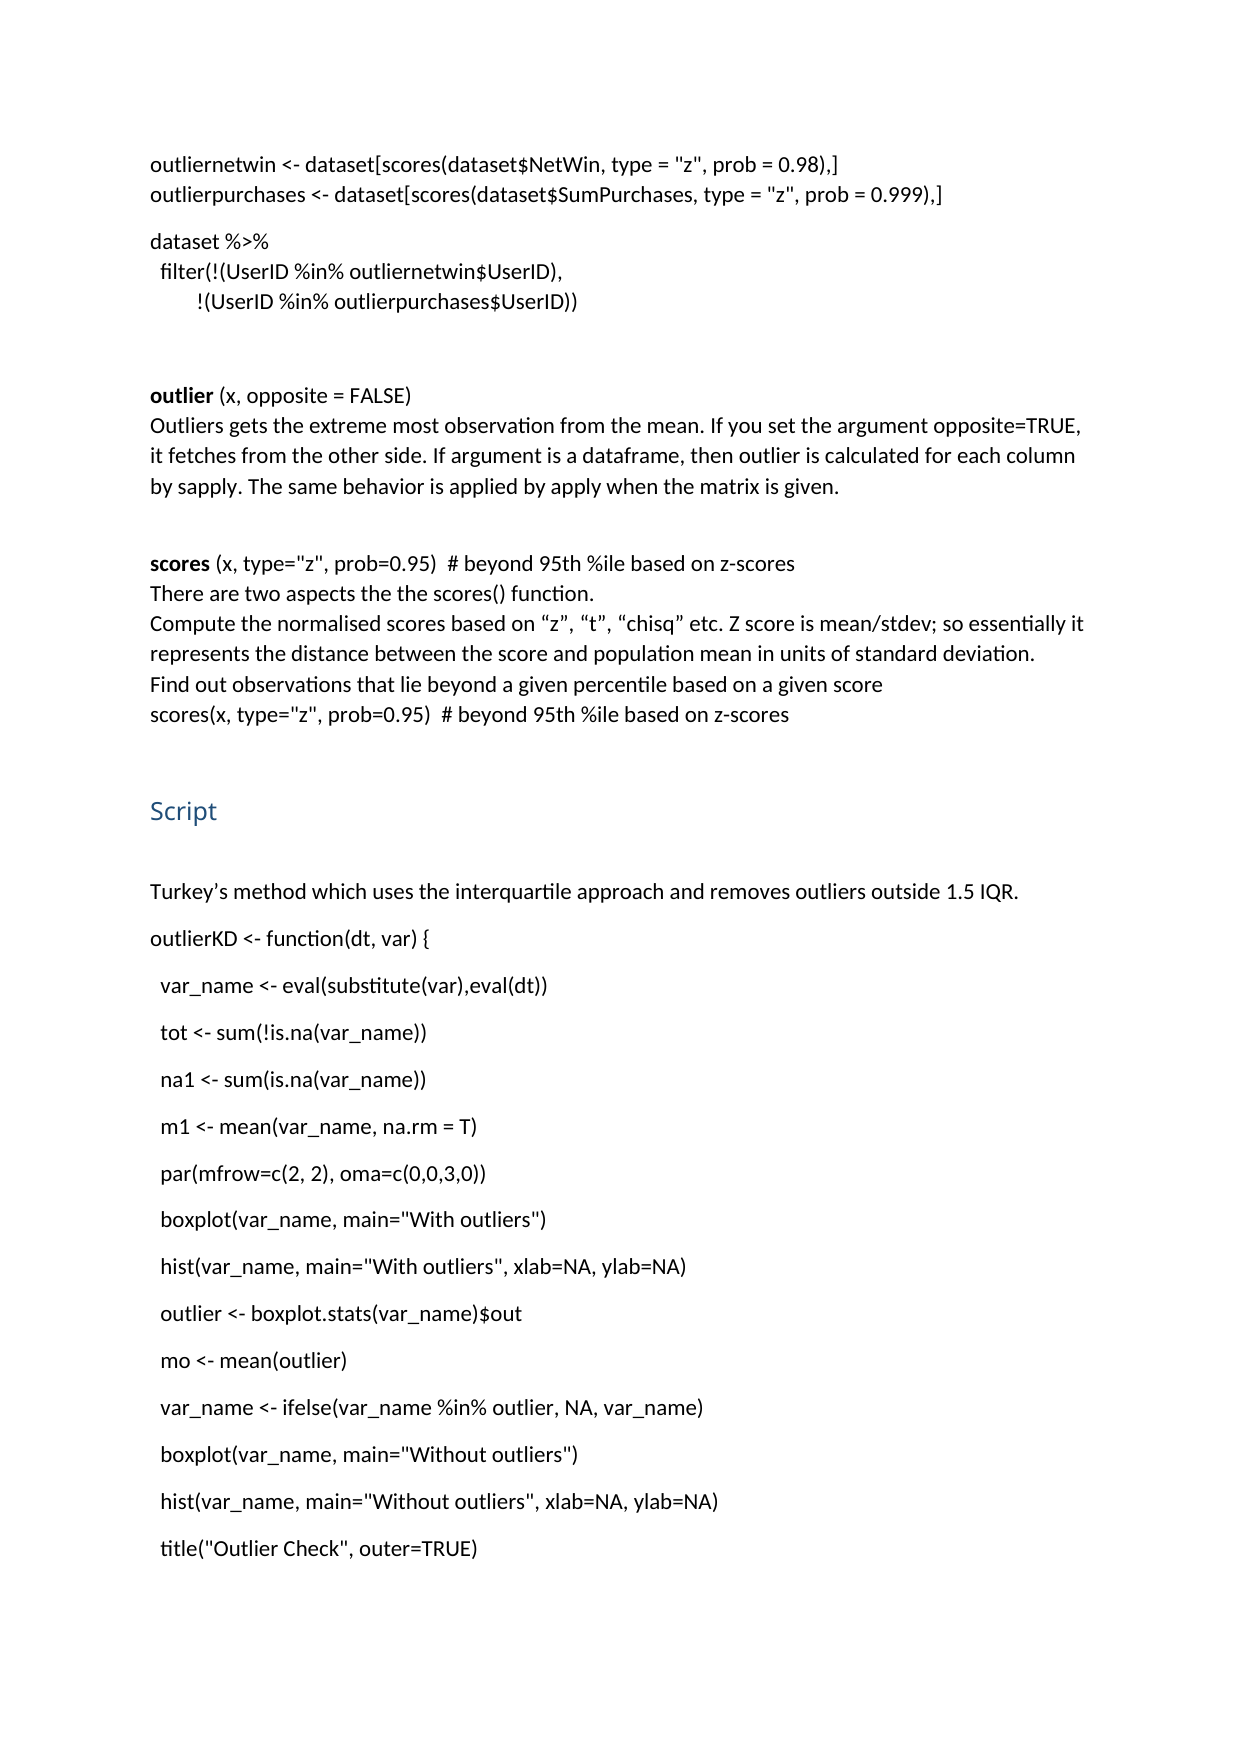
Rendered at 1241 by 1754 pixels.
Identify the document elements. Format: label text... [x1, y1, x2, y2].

text outliernetwin <- dataset[scores(dataset$NetWin, type = "z", prob = 0.98),] outlierpurchases <- dataset[scores(dataset$SumPurchases, type = "z", prob = 0.999),] [150, 150, 1090, 208]
text hist(var_name, main="Without outliers", xlab=NA, ylab=NA) [150, 1487, 1090, 1515]
text mo <- mean(outlier) [150, 1346, 1090, 1374]
text m1 <- mean(var_name, na.rm = T) [150, 1112, 1090, 1140]
text par(mfrow=c(2, 2), oma=c(0,0,3,0)) [150, 1159, 1090, 1187]
subtitle Script [150, 794, 1090, 828]
text outlierKD <- function(dt, var) { [150, 924, 1090, 952]
text tot <- sum(!is.na(var_name)) [150, 1018, 1090, 1046]
text outlier <- boxplot.stats(var_name)$out [150, 1299, 1090, 1327]
text hist(var_name, main="With outliers", xlab=NA, ylab=NA) [150, 1252, 1090, 1280]
text outlier (x, opposite = FALSE) Outliers gets the extreme most observation from the mean. If you set the argument opposite=TRUE, it fetches from the other side. If argument is a dataframe, then outlier is calculated for each column by sapply. The same behavior is applied by apply when the matrix is given. [150, 381, 1090, 500]
text var_name <- ifelse(var_name %in% outlier, NA, var_name) [150, 1393, 1090, 1421]
text scores (x, type="z", prob=0.95) # beyond 95th %ile based on z-scores There are two aspects the the scores() function. Compute the normalised scores based on “z”, “t”, “chisq” etc. Z score is mean/stdev; so essentially it represents the distance between the score and population mean in units of standard deviation. Find out observations that lie beyond a given percentile based on a given score scores(x, type="z", prob=0.95) # beyond 95th %ile based on z-scores [150, 519, 1090, 728]
text na1 <- sum(is.na(var_name)) [150, 1065, 1090, 1093]
text dataset %>% filter(!(UserID %in% outliernetwin$UserID), !(UserID %in% outlierpurchases$UserID)) [150, 227, 1090, 316]
text var_name <- eval(substitute(var),eval(dt)) [150, 971, 1090, 999]
text title("Outlier Check", outer=TRUE) [150, 1534, 1090, 1562]
text boxplot(var_name, main="With outliers") [150, 1206, 1090, 1233]
text boxplot(var_name, main="Without outliers") [150, 1440, 1090, 1468]
text Turkey’s method which uses the interquartile approach and removes outliers outside 1.5 IQR. [150, 877, 1090, 905]
